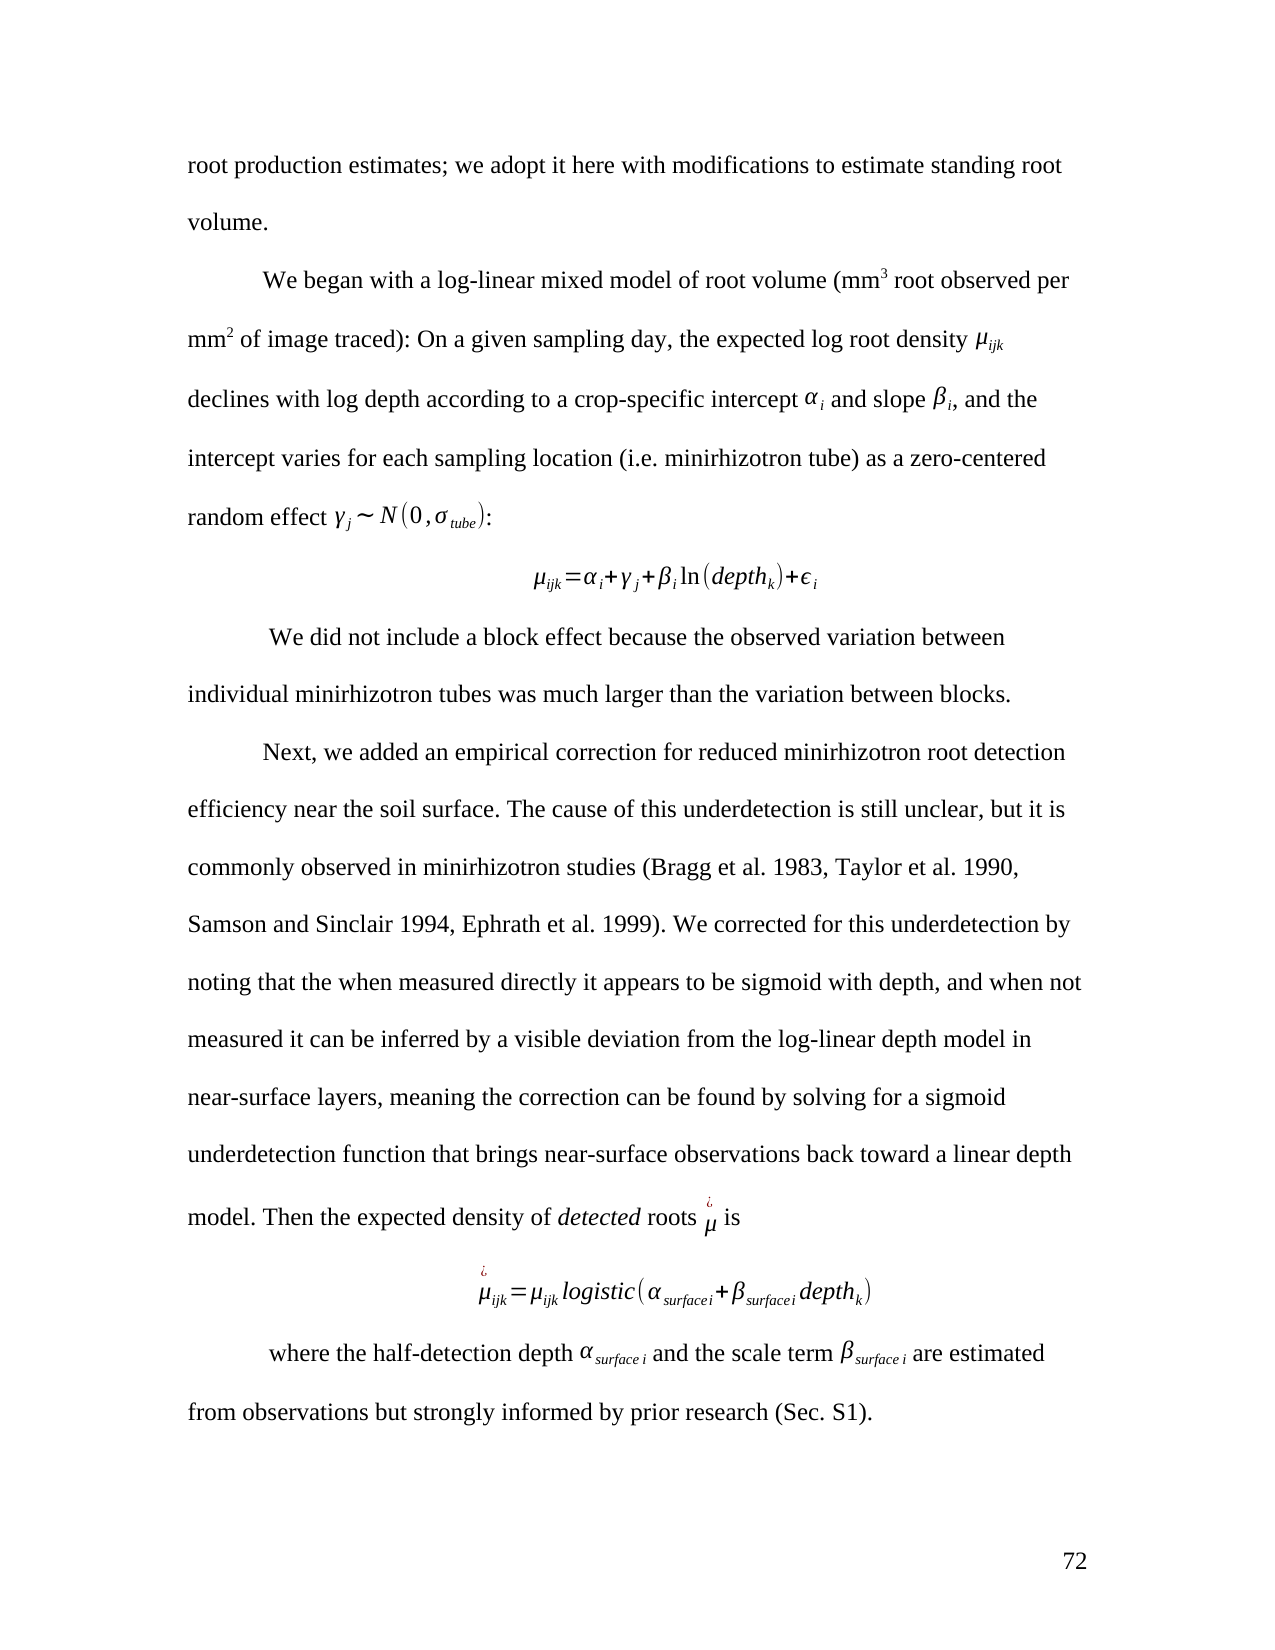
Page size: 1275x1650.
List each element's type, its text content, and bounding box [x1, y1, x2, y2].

text Next, we added an empirical correction for reduced minirhizotron root detection efficiency near the soil surface. The cause of this underdetection is still unclear, but it is commonly observed in minirhizotron studies (Bragg et al. 1983, Taylor et al. 1990, Samson and Sinclair 1994, Ephrath et al. 1999). We corrected for this underdetection by noting that the when measured directly it appears to be sigmoid with depth, and when not measured it can be inferred by a visible deviation from the log-linear depth model in near-surface layers, meaning the correction can be found by solving for a sigmoid underdetection function that brings near-surface observations back toward a linear depth model. Then the expected density of detected roots is [187, 737, 1087, 1236]
text where the half-detection depth and the scale term are estimated from observations but strongly informed by prior research (Sec. S1). [187, 1337, 1087, 1426]
text We did not include a block effect because the observed variation between individual minirhizotron tubes was much larger than the variation between blocks. [187, 622, 1087, 708]
text We began with a log-linear mixed model of root volume (mm3 root observed per mm2 of image traced): On a given sampling day, the expected log root density declines with log depth according to a crop-specific intercept and slope , and the intercept varies for each sampling location (i.e. minirhizotron tube) as a zero-centered random effect : [187, 265, 1087, 532]
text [187, 150, 1087, 236]
